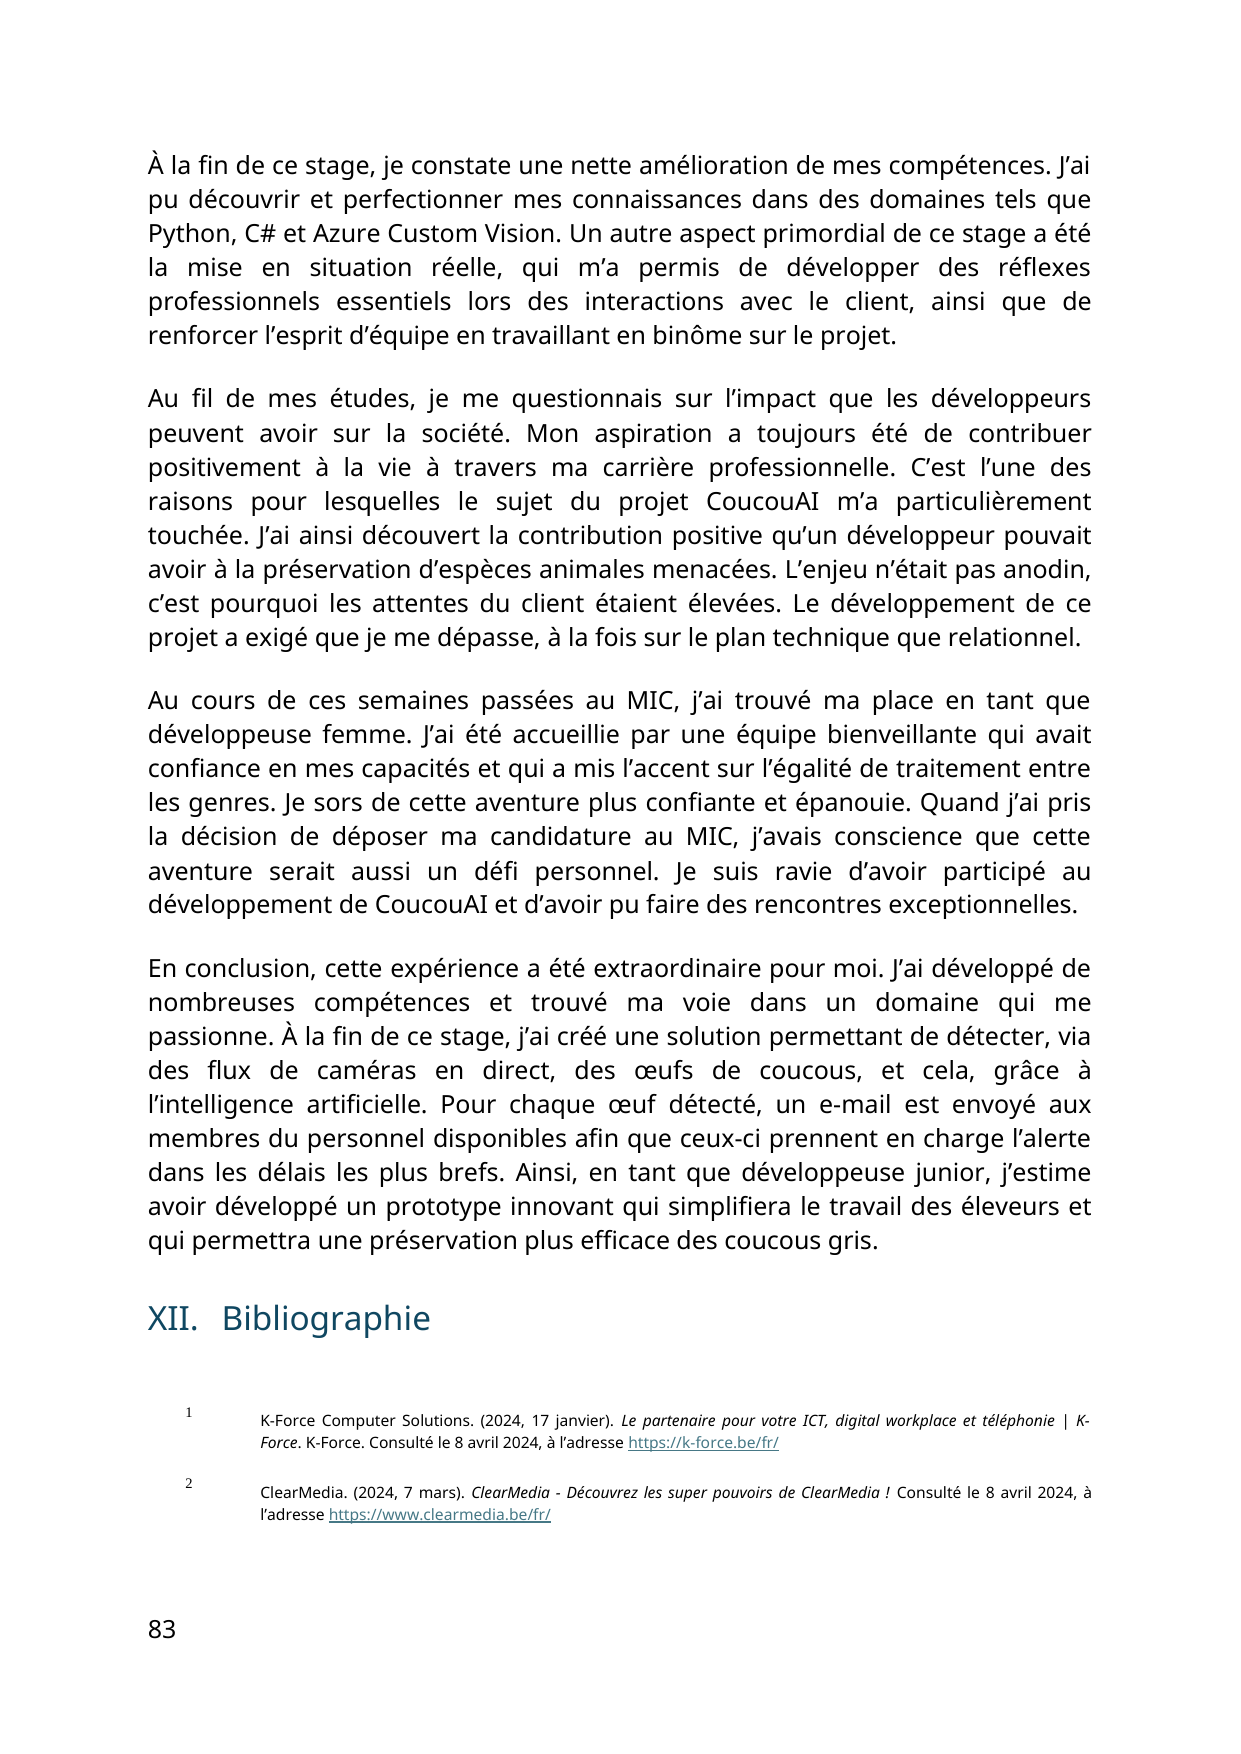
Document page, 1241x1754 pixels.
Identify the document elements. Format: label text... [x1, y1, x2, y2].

text Au fil de mes études, je me questionnais sur l’impact que les développeurs peuvent avoir sur la société. Mon aspiration a toujours été de contribuer positivement à la vie à travers ma carrière professionnelle. C’est l’une des raisons pour lesquelles le sujet du projet CoucouAI m’a particulièrement touchée. J’ai ainsi découvert la contribution positive qu’un développeur pouvait avoir à la préservation d’espèces animales menacées. L’enjeu n’était pas anodin, c’est pourquoi les attentes du client étaient élevées. Le développement de ce projet a exigé que je me dépasse, à la fois sur le plan technique que relationnel. [148, 381, 1093, 654]
list K-Force Computer Solutions. (2024, 17 janvier). Le partenaire pour votre ICT, digital workplace et téléphonie | K-Force. K-Force. Consulté le 8 avril 2024, à l’adresse https://k-force.be/fr/ [185, 1403, 1093, 1453]
text En conclusion, cette expérience a été extraordinaire pour moi. J’ai développé de nombreuses compétences et trouvé ma voie dans un domaine qui me passionne. À la fin de ce stage, j’ai créé une solution permettant de détecter, via des flux de caméras en direct, des œufs de coucous, et cela, grâce à l’intelligence artificielle. Pour chaque œuf détecté, un e-mail est envoyé aux membres du personnel disponibles afin que ceux-ci prennent en charge l’alerte dans les délais les plus brefs. Ainsi, en tant que développeuse junior, j’estime avoir développé un prototype innovant qui simplifiera le travail des éleveurs et qui permettra une préservation plus efficace des coucous gris. [148, 950, 1093, 1257]
text Au cours de ces semaines passées au MIC, j’ai trouvé ma place en tant que développeuse femme. J’ai été accueillie par une équipe bienveillante qui avait confiance en mes capacités et qui a mis l’accent sur l’égalité de traitement entre les genres. Je sors de cette aventure plus confiante et épanouie. Quand j’ai pris la décision de déposer ma candidature au MIC, j’avais conscience que cette aventure serait aussi un défi personnel. Je suis ravie d’avoir participé au développement de CoucouAI et d’avoir pu faire des rencontres exceptionnelles. [148, 683, 1093, 921]
text À la fin de ce stage, je constate une nette amélioration de mes compétences. J’ai pu découvrir et perfectionner mes connaissances dans des domaines tels que Python, C# et Azure Custom Vision. Un autre aspect primordial de ce stage a été la mise en situation réelle, qui m’a permis de développer des réflexes professionnels essentiels lors des interactions avec le client, ainsi que de renforcer l’esprit d’équipe en travaillant en binôme sur le projet. [148, 148, 1093, 352]
list ClearMedia. (2024, 7 mars). ClearMedia - Découvrez les super pouvoirs de ClearMedia ! Consulté le 8 avril 2024, à l’adresse https://www.clearmedia.be/fr/ [185, 1475, 1093, 1525]
subtitle Bibliographie [148, 1294, 1093, 1340]
